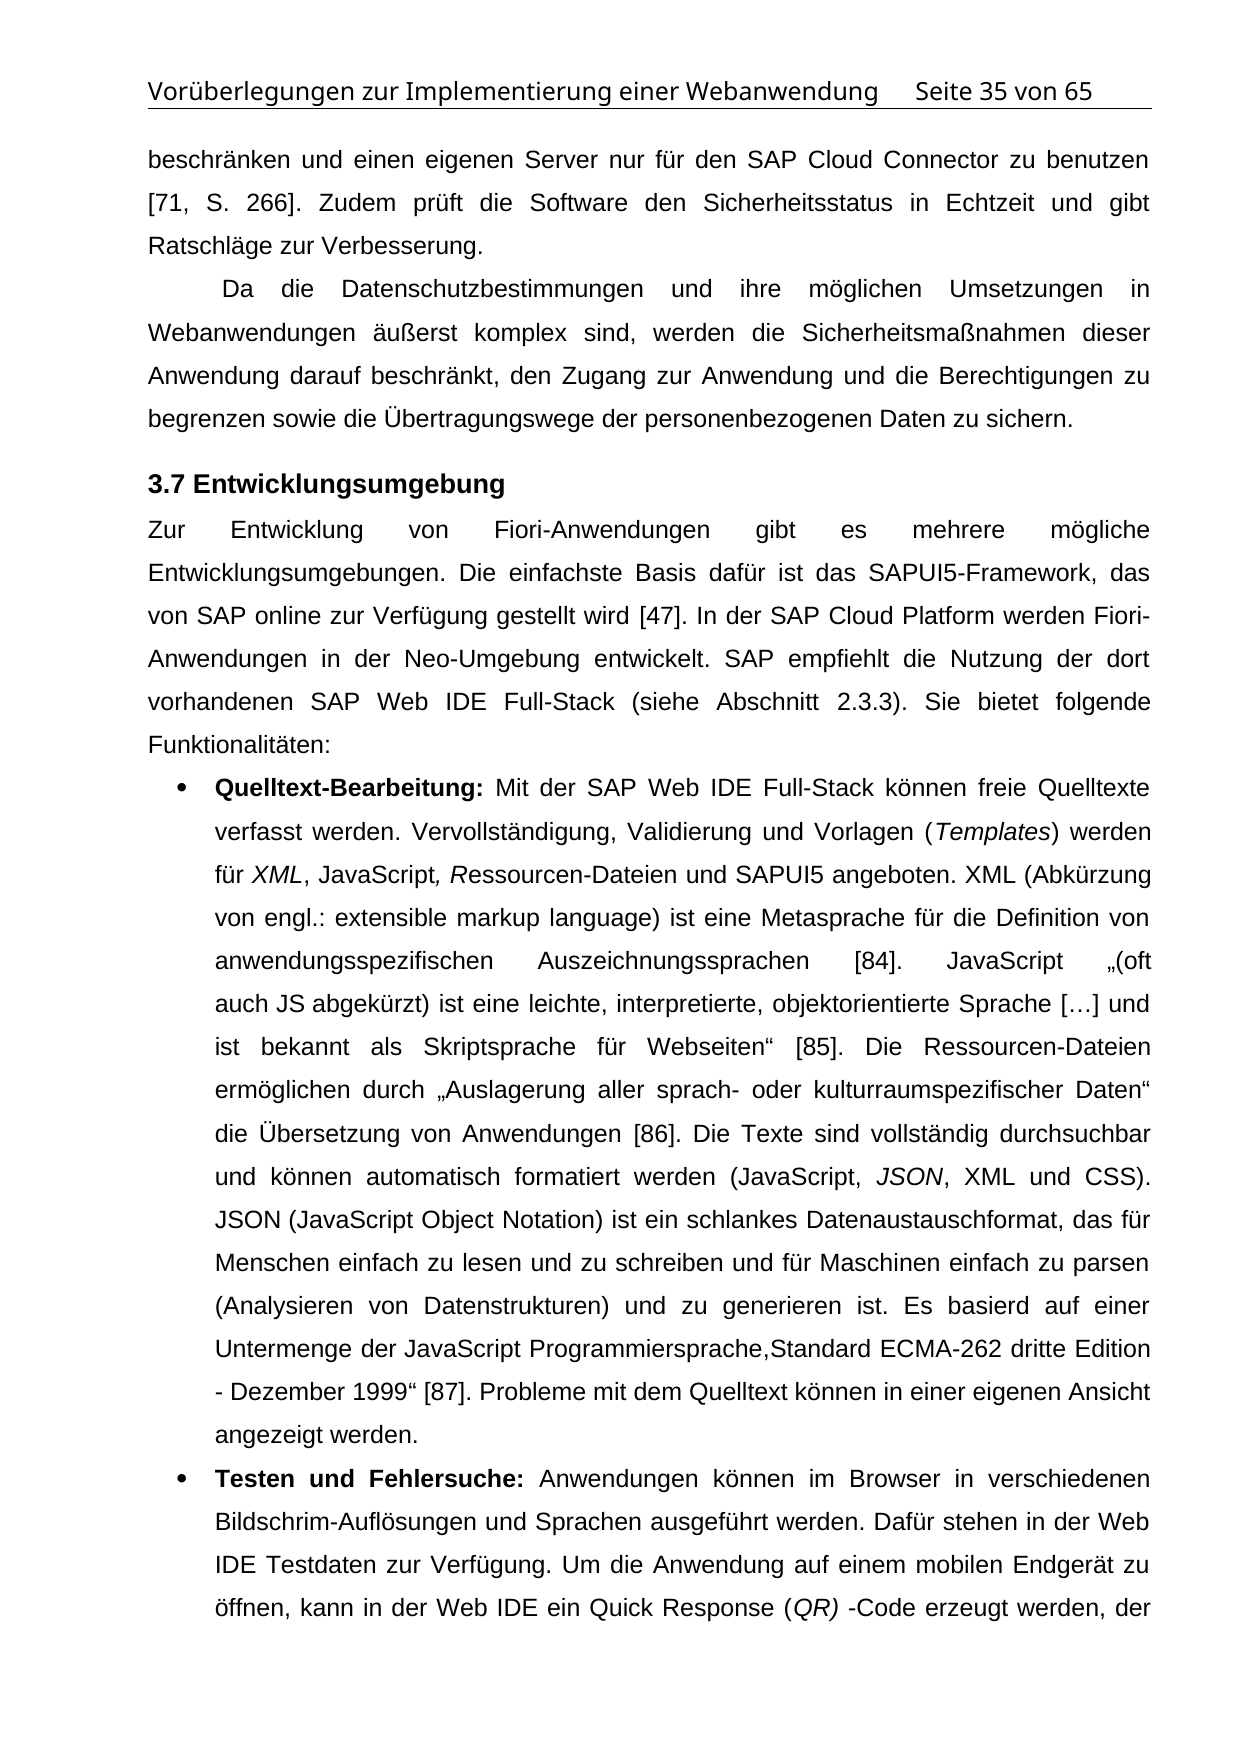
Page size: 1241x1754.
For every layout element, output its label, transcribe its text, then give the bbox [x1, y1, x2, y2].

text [148, 145, 1152, 260]
text Da die Datenschutzbestimmungen und ihre möglichen Umsetzungen in Webanwendungen äußerst komplex sind, werden die Sicherheitsmaßnahmen dieser Anwendung darauf beschränkt, den Zugang zur Anwendung und die Berechtigungen zu begrenzen sowie die Übertragungswege der personenbezogenen Daten zu sichern. [148, 274, 1152, 433]
list Quelltext-Bearbeitung: Mit der SAP Web IDE Full-Stack können freie Quelltexte verfasst werden. Vervollständigung, Validierung und Vorlagen (Templates) werden für XML, JavaScript, Ressourcen-Dateien und SAPUI5 angeboten. XML (Abkürzung von engl.: extensible markup language) ist eine Metasprache für die Definition von anwendungsspezifischen Auszeichnungssprachen . JavaScript „(oft auch JS abgekürzt) ist eine leichte, interpretierte, objektorientierte Sprache […] und ist bekannt als Skriptsprache für Webseiten“ . Die Ressourcen-Dateien ermöglichen durch „Auslagerung aller sprach- oder kulturraumspezifischer Daten“ die Übersetzung von Anwendungen . Die Texte sind vollständig durchsuchbar und können automatisch formatiert werden (JavaScript, JSON, XML und CSS). JSON (JavaScript Object Notation) ist ein schlankes Datenaustauschformat, das für Menschen einfach zu lesen und zu schreiben und für Maschinen einfach zu parsen (Analysieren von Datenstrukturen) und zu generieren ist. Es basierd auf einer Untermenge der JavaScript Programmiersprache,Standard ECMA-262 dritte Edition - Dezember 1999“ . Probleme mit dem Quelltext können in einer eigenen Ansicht angezeigt werden. [177, 773, 1152, 1449]
text Zur Entwicklung von Fiori-Anwendungen gibt es mehrere mögliche Entwicklungsumgebungen. Die einfachste Basis dafür ist das SAPUI5-Framework, das von SAP online zur Verfügung gestellt wird . In der SAP Cloud Platform werden Fiori-Anwendungen in der Neo-Umgebung entwickelt. SAP empfiehlt die Nutzung der dort vorhandenen SAP Web IDE Full-Stack (siehe Abschnitt 2.3.3). Sie bietet folgende Funktionalitäten: [148, 515, 1152, 759]
subtitle Entwicklungsumgebung [148, 468, 1152, 499]
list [177, 1463, 1152, 1622]
